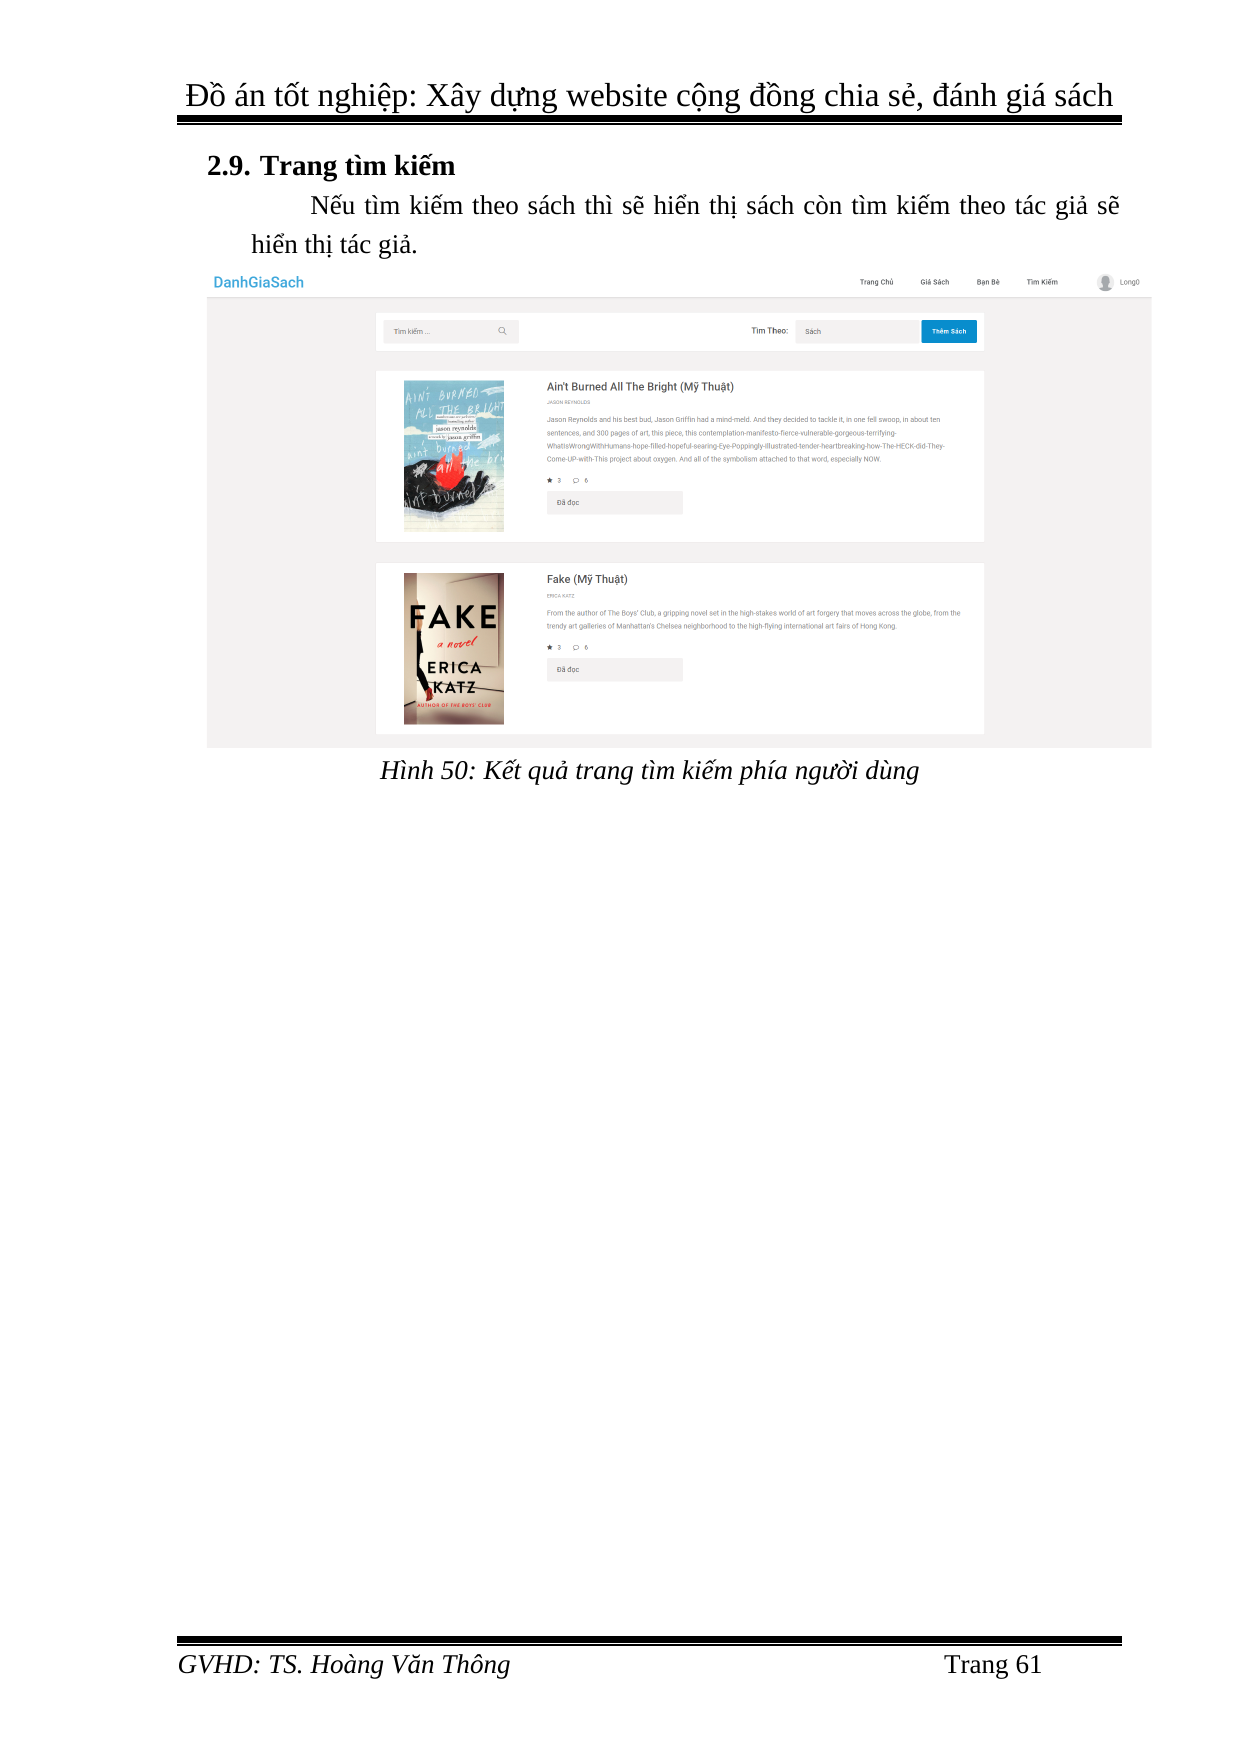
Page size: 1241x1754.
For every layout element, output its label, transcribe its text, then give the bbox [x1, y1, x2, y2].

list Hình 50: Kết quả trang tìm kiếm phía người dùng [177, 754, 1122, 785]
list Trang tìm kiếm [207, 148, 1122, 181]
picture [206, 267, 1152, 748]
list Nếu tìm kiếm theo sách thì sẽ hiển thị sách còn tìm kiếm theo tác giả sẽ hiển thị tác giả. [251, 189, 1122, 259]
